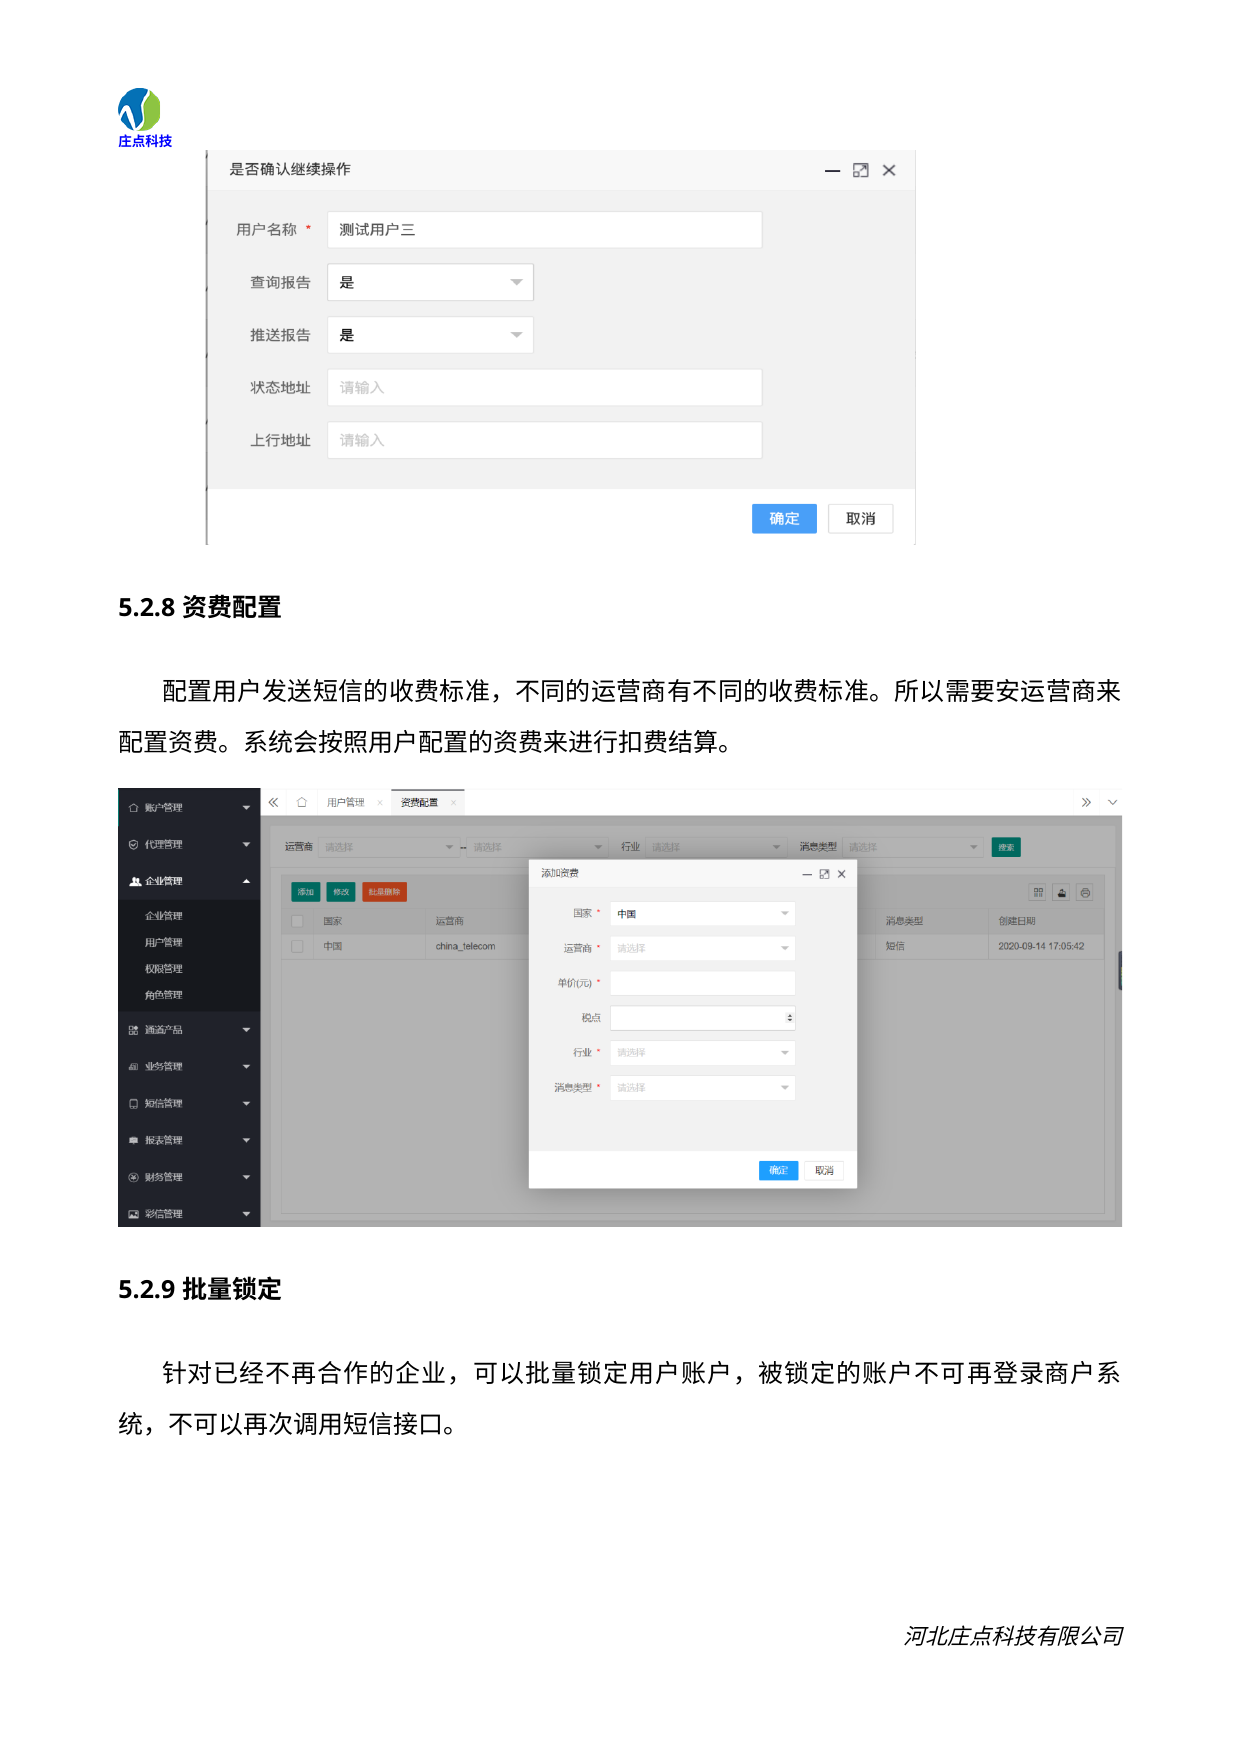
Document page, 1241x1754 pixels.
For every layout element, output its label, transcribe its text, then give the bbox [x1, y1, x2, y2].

picture [118, 788, 1123, 1227]
subtitle 5.2.8 资费配置 [118, 587, 1122, 623]
picture [205, 150, 916, 545]
subtitle 5.2.9 批量锁定 [118, 1269, 1122, 1305]
text 针对已经不再合作的企业，可以批量锁定用户账户，被锁定的账户不可再登录商户系统，不可以再次调用短信接口。 [118, 1354, 1122, 1441]
text 配置用户发送短信的收费标准，不同的运营商有不同的收费标准。所以需要安运营商来配置资费。系统会按照用户配置的资费来进行扣费结算。 [118, 672, 1122, 759]
picture [118, 88, 161, 131]
